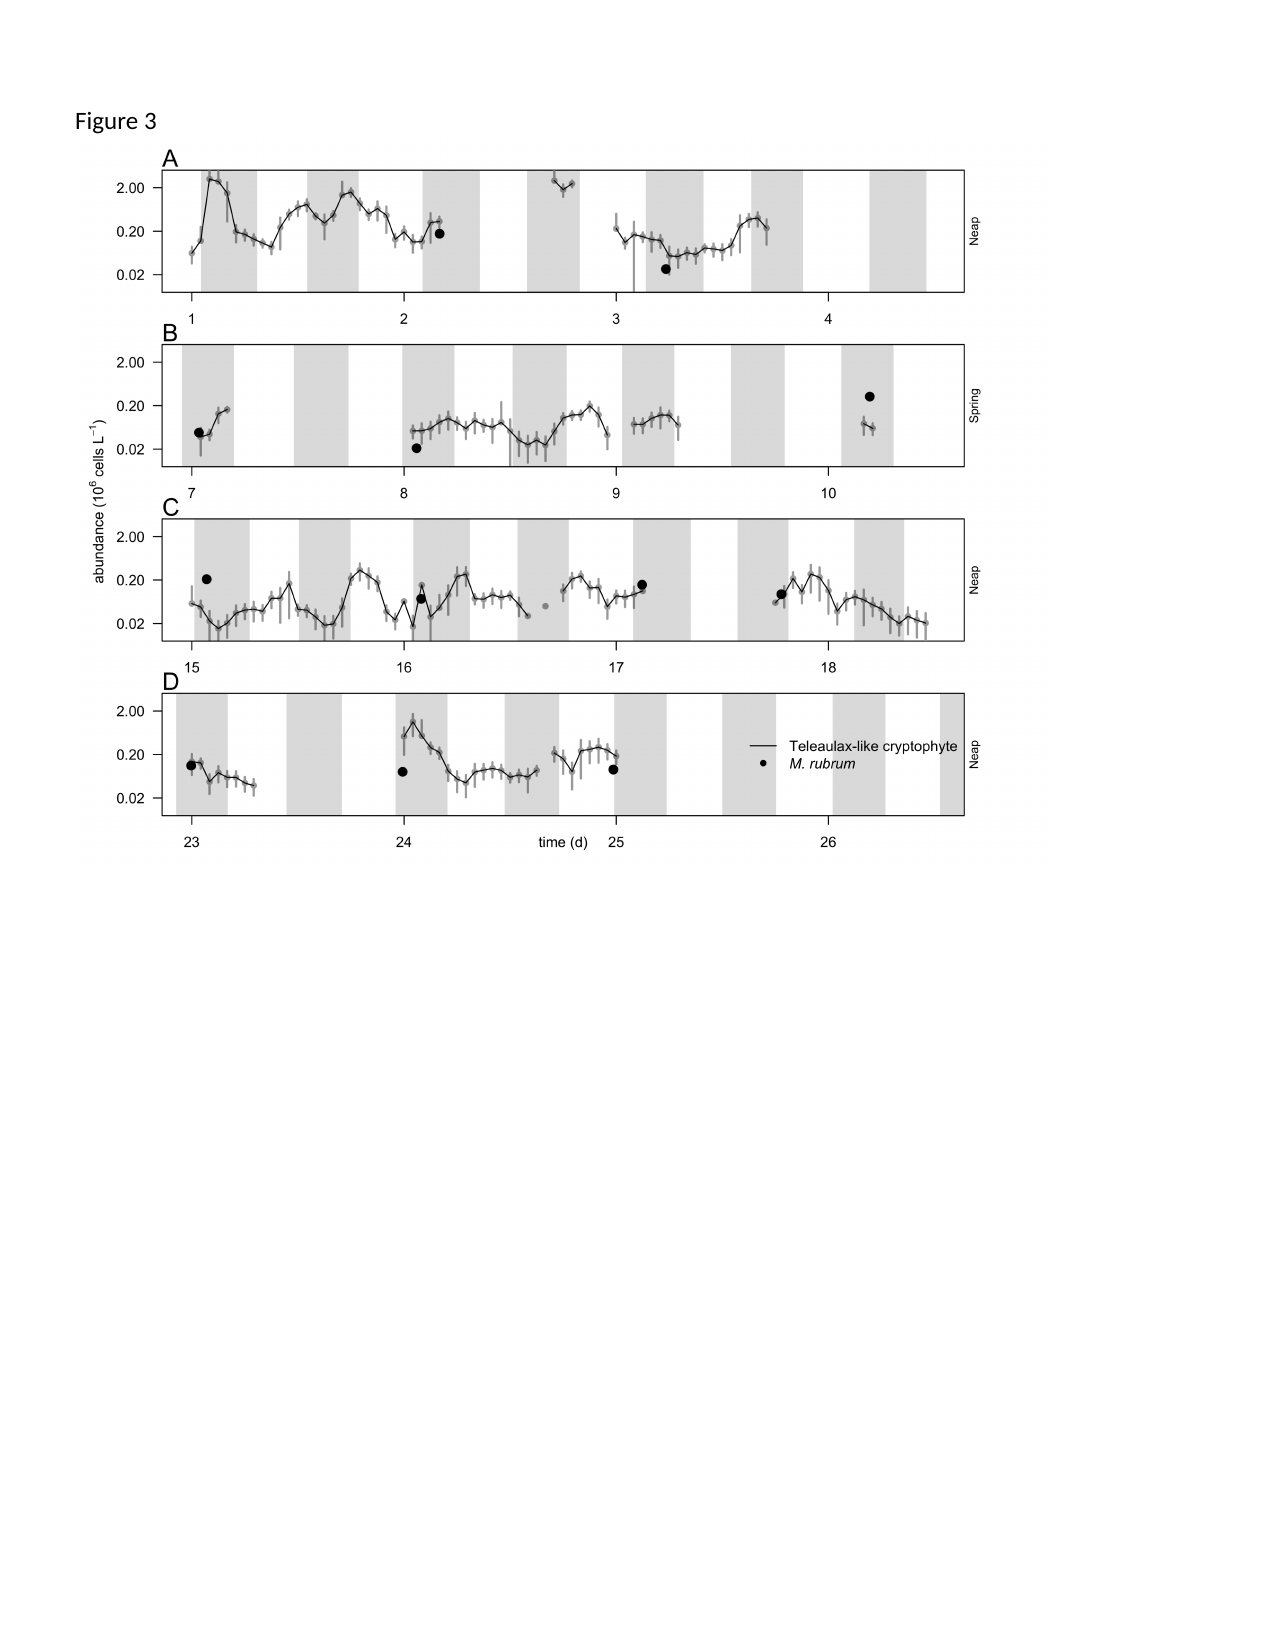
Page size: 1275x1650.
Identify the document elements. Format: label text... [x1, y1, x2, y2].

picture [75, 136, 1050, 868]
text Figure 3 [75, 106, 1200, 136]
